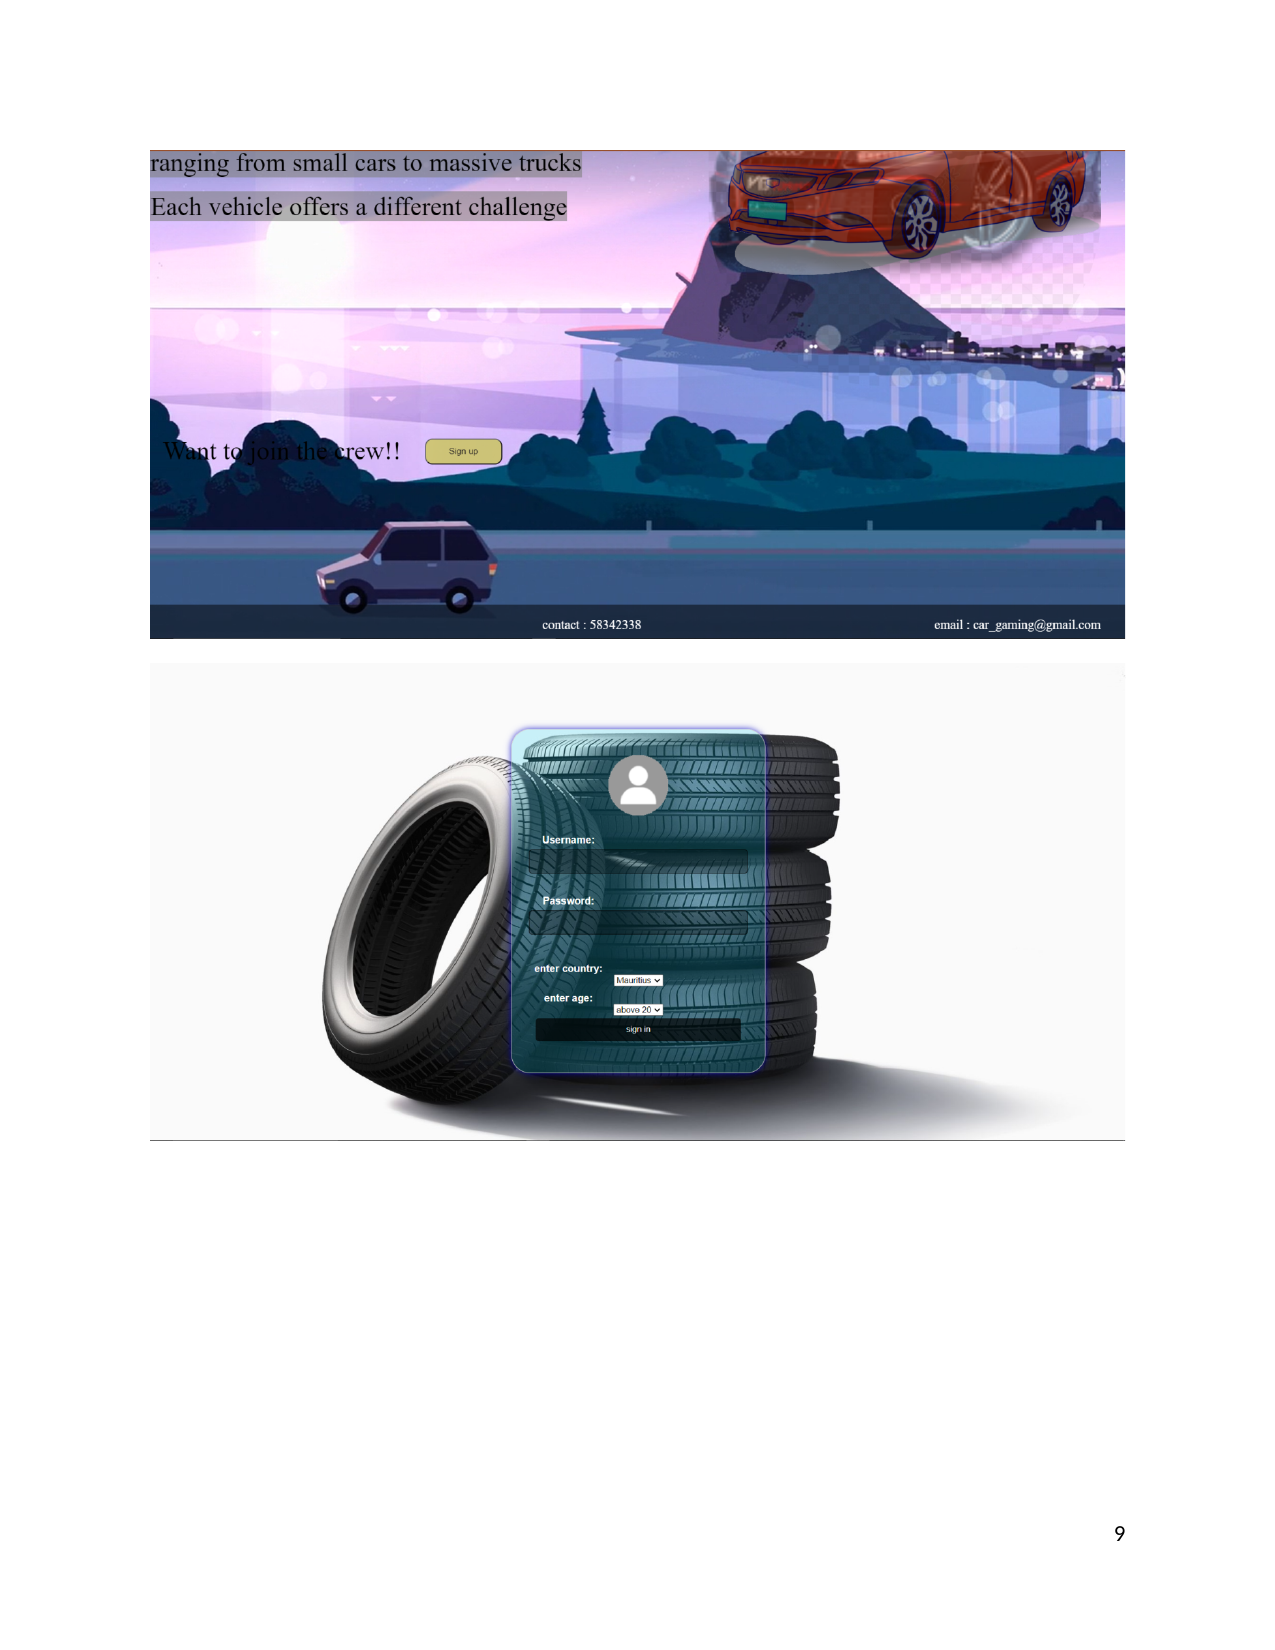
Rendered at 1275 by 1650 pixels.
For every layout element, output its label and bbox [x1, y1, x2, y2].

picture [150, 663, 1125, 1141]
picture [150, 150, 1125, 639]
